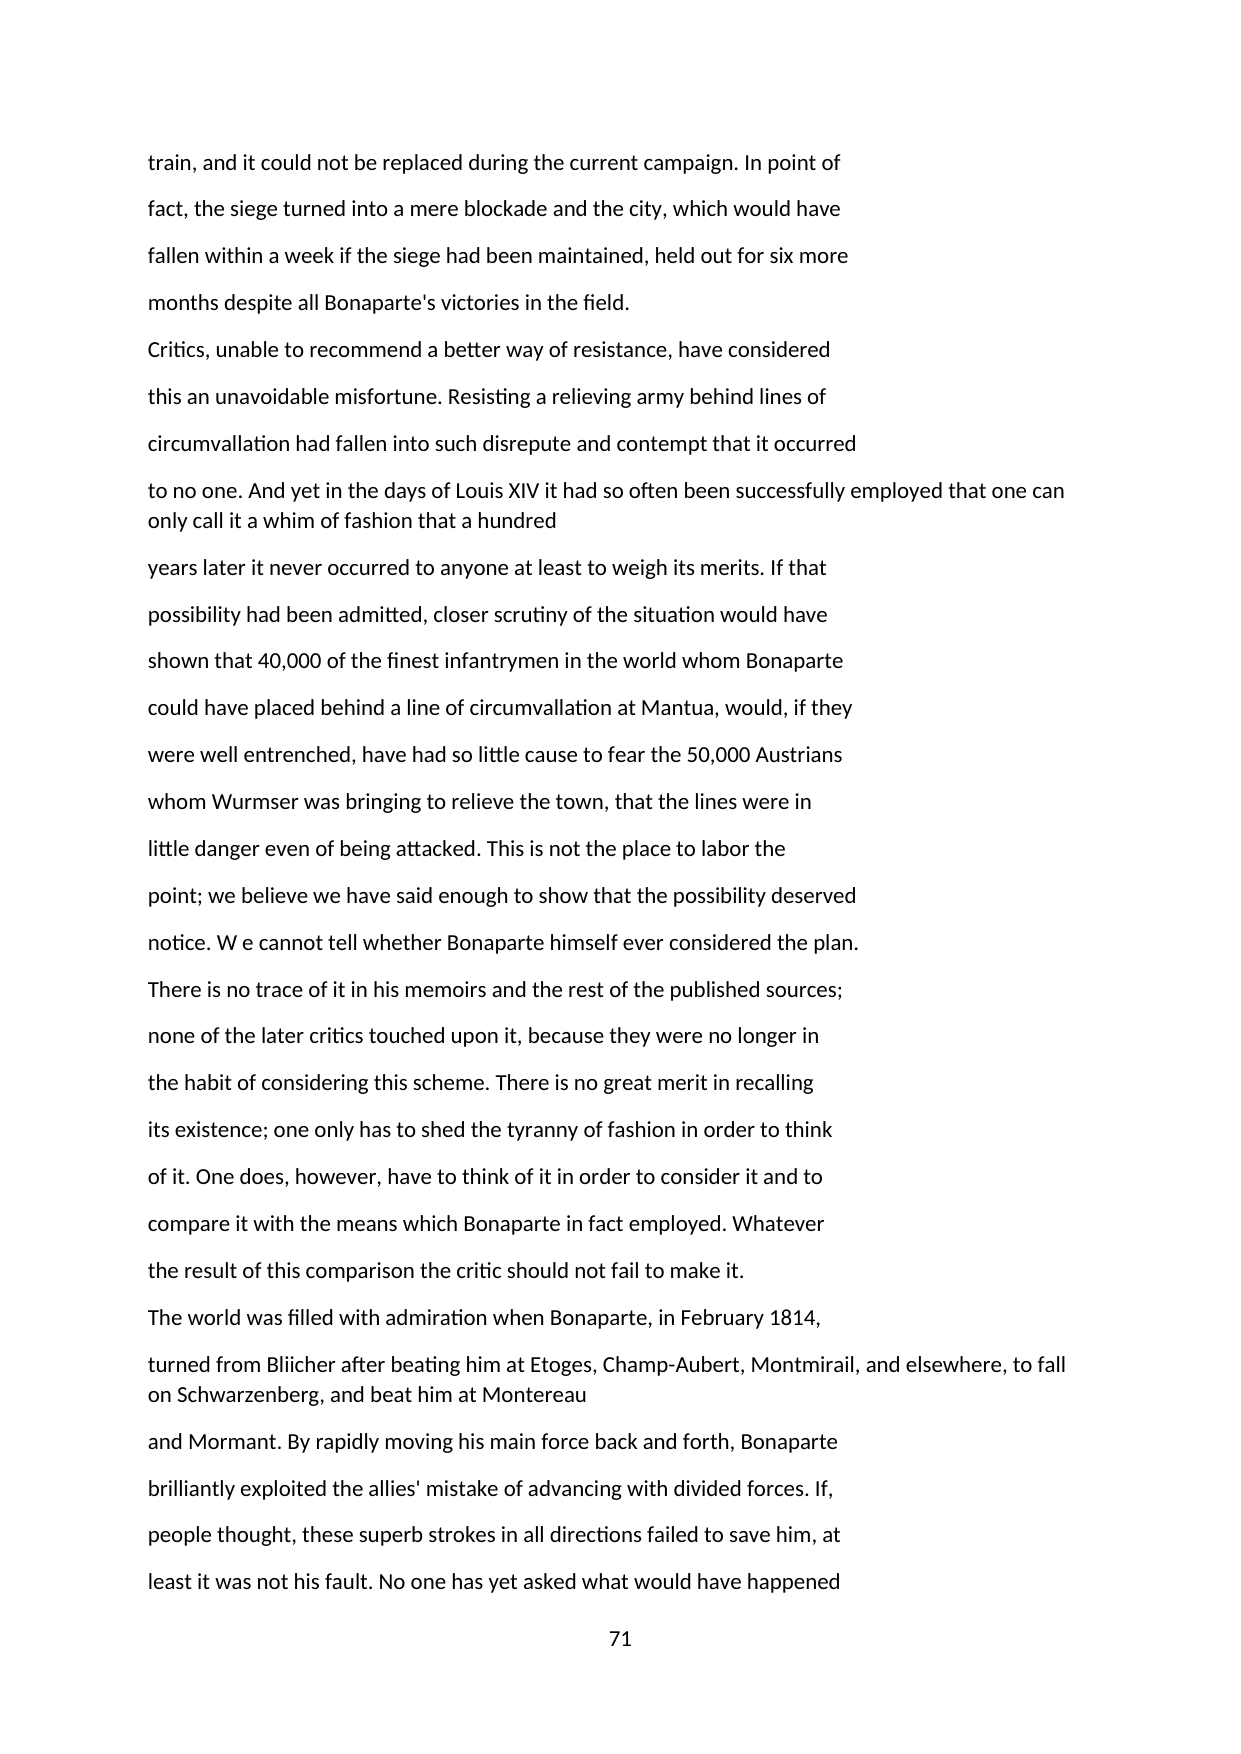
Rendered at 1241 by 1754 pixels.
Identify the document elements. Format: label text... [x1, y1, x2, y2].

text people thought, these superb strokes in all directions failed to save him, at [148, 1521, 1093, 1548]
text point; we believe we have said enough to show that the possibility deserved [148, 881, 1093, 909]
text could have placed behind a line of circumvallation at Mantua, would, if they [148, 693, 1093, 721]
text fact, the siege turned into a mere blockade and the city, which would have [148, 194, 1093, 222]
text the habit of considering this scheme. There is no great merit in recalling [148, 1068, 1093, 1096]
text fallen within a week if the siege had been maintained, held out for six more [148, 241, 1093, 269]
text train, and it could not be replaced during the current campaign. In point of [148, 148, 1093, 176]
text its existence; one only has to shed the tyranny of fashion in order to think [148, 1115, 1093, 1143]
text whom Wurmser was bringing to relieve the town, that the lines were in [148, 787, 1093, 815]
text shown that 40,000 of the finest infantrymen in the world whom Bonaparte [148, 647, 1093, 674]
text compare it with the means which Bonaparte in fact employed. Whatever [148, 1209, 1093, 1237]
text years later it never occurred to anyone at least to weigh its merits. If that [148, 553, 1093, 581]
text circumvallation had fallen into such disrepute and contempt that it occurred [148, 429, 1093, 457]
text notice. W e cannot tell whether Bonaparte himself ever considered the plan. [148, 928, 1093, 956]
text months despite all Bonaparte's victories in the field. [148, 288, 1093, 316]
text this an unavoidable misfortune. Resisting a relieving army behind lines of [148, 382, 1093, 410]
text There is no trace of it in his memoirs and the rest of the published sources; [148, 975, 1093, 1003]
text none of the later critics touched upon it, because they were no longer in [148, 1022, 1093, 1049]
text least it was not his fault. No one has yet asked what would have happened [148, 1567, 1093, 1595]
text and Mormant. By rapidly moving his main force back and forth, Bonaparte [148, 1427, 1093, 1455]
text turned from Bliicher after beating him at Etoges, Champ-Aubert, Montmirail, and elsewhere, to fall on Schwarzenberg, and beat him at Montereau [148, 1350, 1093, 1408]
text of it. One does, however, have to think of it in order to consider it and to [148, 1162, 1093, 1190]
text were well entrenched, have had so little cause to fear the 50,000 Austrians [148, 740, 1093, 768]
text Critics, unable to recommend a better way of resistance, have considered [148, 335, 1093, 363]
text little danger even of being attacked. This is not the place to labor the [148, 834, 1093, 862]
text possibility had been admitted, closer scrutiny of the situation would have [148, 600, 1093, 628]
text The world was filled with admiration when Bonaparte, in February 1814, [148, 1303, 1093, 1331]
text to no one. And yet in the days of Louis XIV it had so often been successfully employed that one can only call it a whim of fashion that a hundred [148, 476, 1093, 534]
text brilliantly exploited the allies' mistake of advancing with divided forces. If, [148, 1474, 1093, 1502]
text the result of this comparison the critic should not fail to make it. [148, 1256, 1093, 1284]
